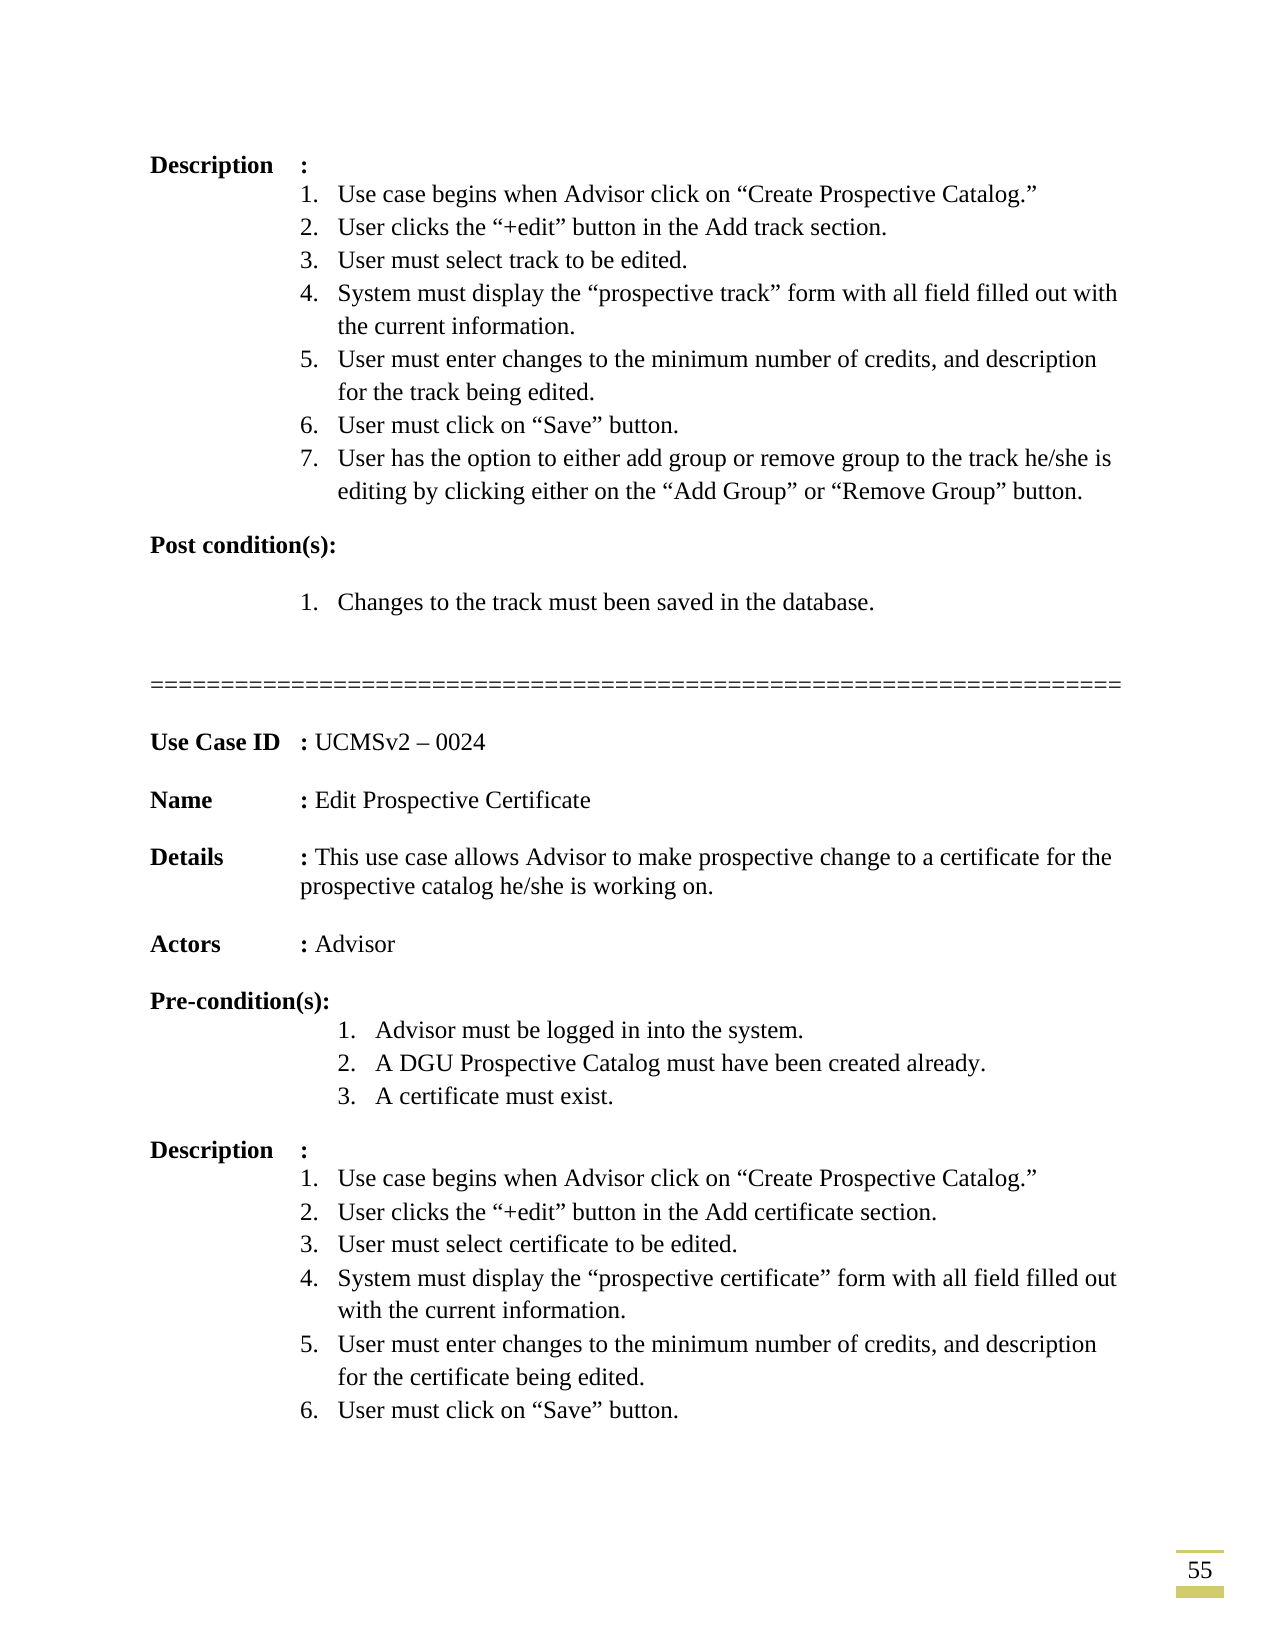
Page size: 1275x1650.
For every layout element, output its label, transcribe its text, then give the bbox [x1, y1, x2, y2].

list A certificate must exist. [337, 1081, 1125, 1110]
list User must select track to be edited. [300, 245, 1125, 273]
list User has the option to either add group or remove group to the track he/she is editing by clicking either on the “Add Group” or “Remove Group” button. [300, 443, 1125, 505]
list User must select certificate to be edited. [300, 1229, 1125, 1258]
text Description : [150, 150, 1125, 179]
list System must display the “prospective track” form with all field filled out with the current information. [300, 278, 1125, 339]
list Advisor must be logged in into the system. [337, 1015, 1125, 1044]
text Description : [150, 1135, 1125, 1163]
text Post condition(s): [150, 530, 1125, 558]
text Name : Edit Prospective Certificate [150, 785, 1125, 814]
list Changes to the track must been saved in the database. [300, 587, 1125, 616]
list User must click on “Save” button. [300, 410, 1125, 439]
text Actors : Advisor [150, 929, 1125, 957]
list User must enter changes to the minimum number of credits, and description for the track being edited. [300, 344, 1125, 406]
list Use case begins when Advisor click on “Create Prospective Catalog.” [300, 179, 1125, 207]
list User clicks the “+edit” button in the Add certificate section. [300, 1197, 1125, 1225]
list A DGU Prospective Catalog must have been created already. [337, 1048, 1125, 1077]
list User clicks the “+edit” button in the Add track section. [300, 212, 1125, 241]
list User must click on “Save” button. [300, 1395, 1125, 1423]
text ===================================================================== [150, 670, 1125, 699]
list System must display the “prospective certificate” form with all field filled out with the current information. [300, 1263, 1125, 1324]
text Details : This use case allows Advisor to make prospective change to a certificate for the prospective catalog he/she is working on. [150, 842, 1125, 900]
list Use case begins when Advisor click on “Create Prospective Catalog.” [300, 1163, 1125, 1192]
text Use Case ID : UCMSv2 – 0024 [150, 727, 1125, 756]
list User must enter changes to the minimum number of credits, and description for the certificate being edited. [300, 1329, 1125, 1390]
text Pre-condition(s): [150, 986, 1125, 1015]
